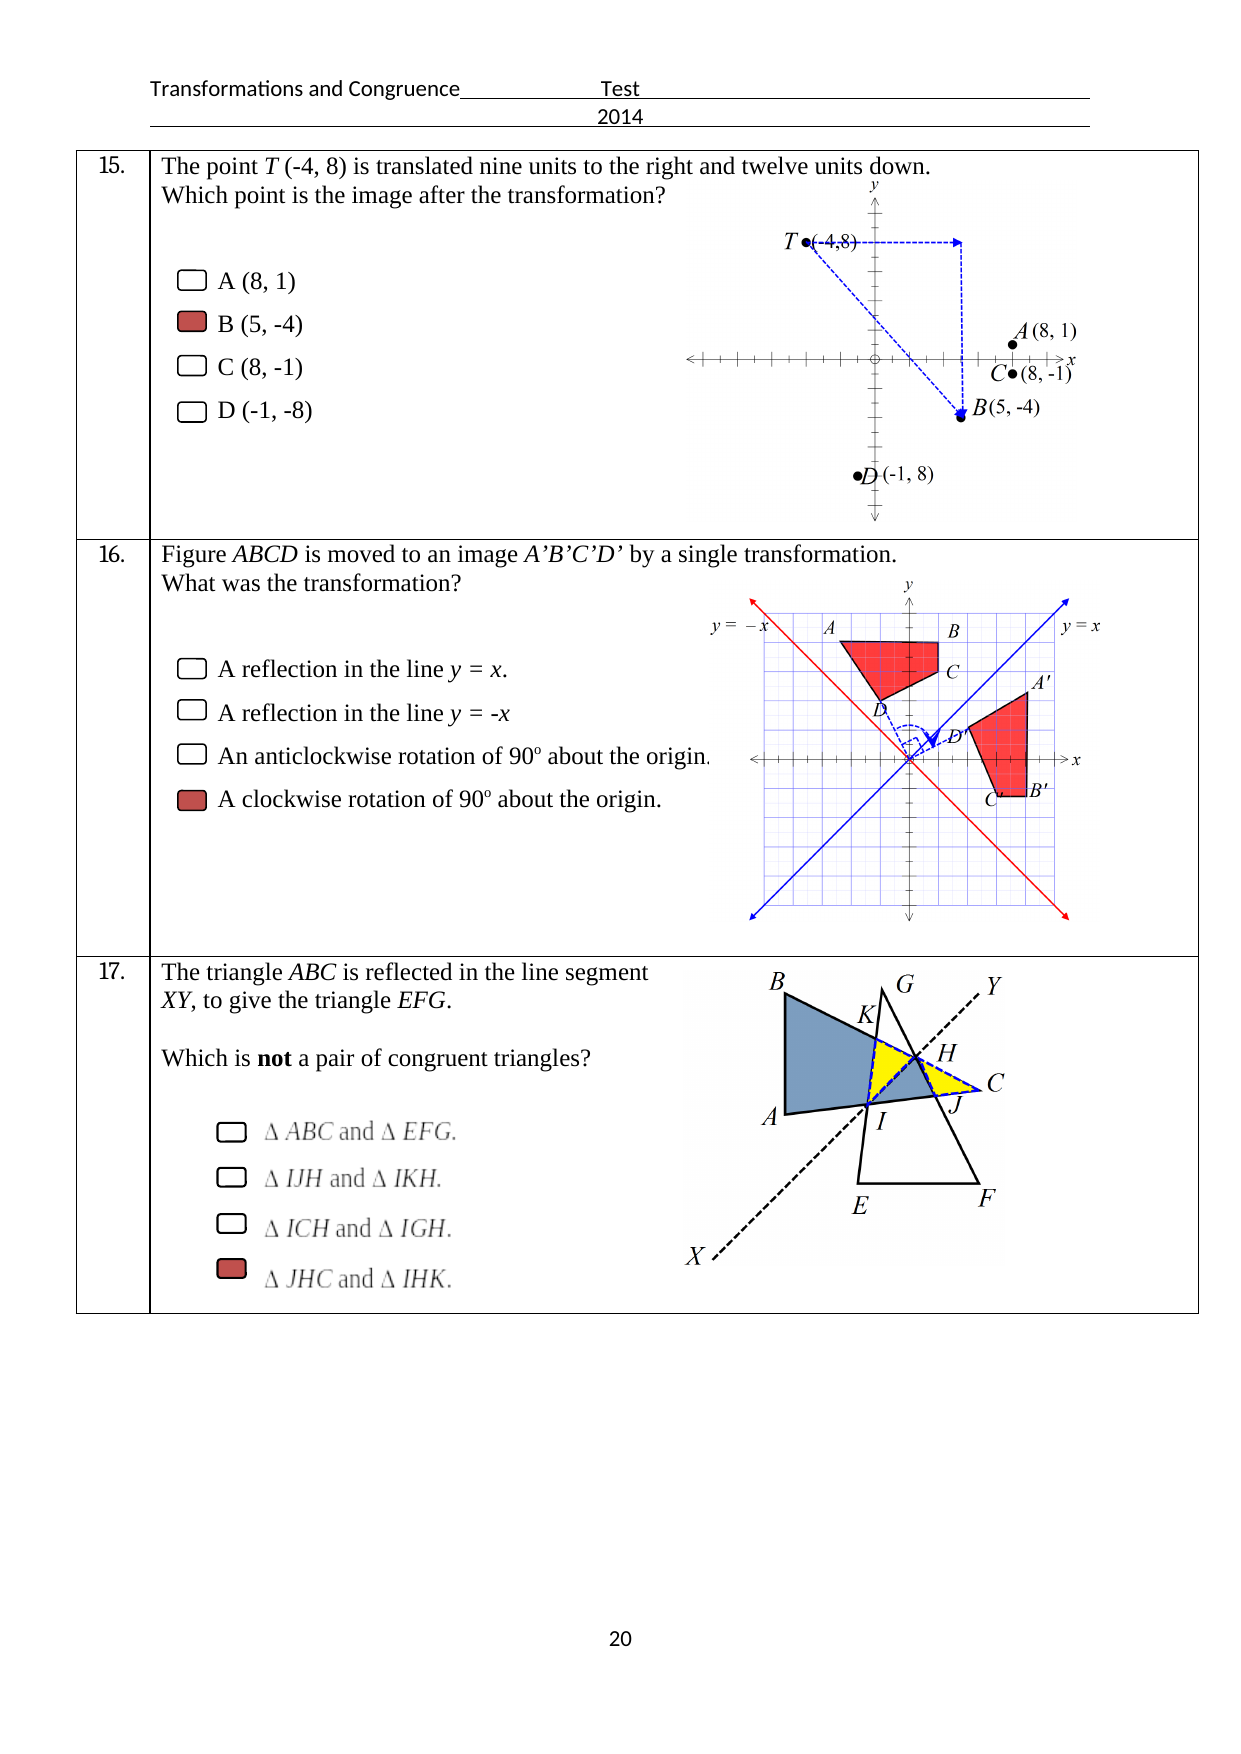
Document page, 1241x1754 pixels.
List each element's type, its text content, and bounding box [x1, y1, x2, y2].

table_cell [77, 540, 149, 956]
picture [682, 970, 1006, 1266]
picture [685, 180, 1077, 522]
table_cell [77, 151, 149, 538]
table_cell The point T (-4, 8) is translated nine units to the right and twelve units down. Which point is the image after the transformation? A (8, 1) B (5, -4) C (8, -1) D (-1, -8) [151, 151, 1198, 538]
table_cell Figure ABCD is moved to an image A’B’C’D’ by a single transformation. What was the transformation? A reflection in the line y = x. A reflection in the line y = -x An anticlockwise rotation of 90o about the origin. A clockwise rotation of 90o about the origin. [151, 540, 1198, 956]
table_cell [77, 957, 149, 1313]
picture [709, 580, 1101, 922]
table_cell The triangle ABC is reflected in the line segment XY, to give the triangle EFG. Which is not a pair of congruent triangles? [151, 957, 1198, 1313]
